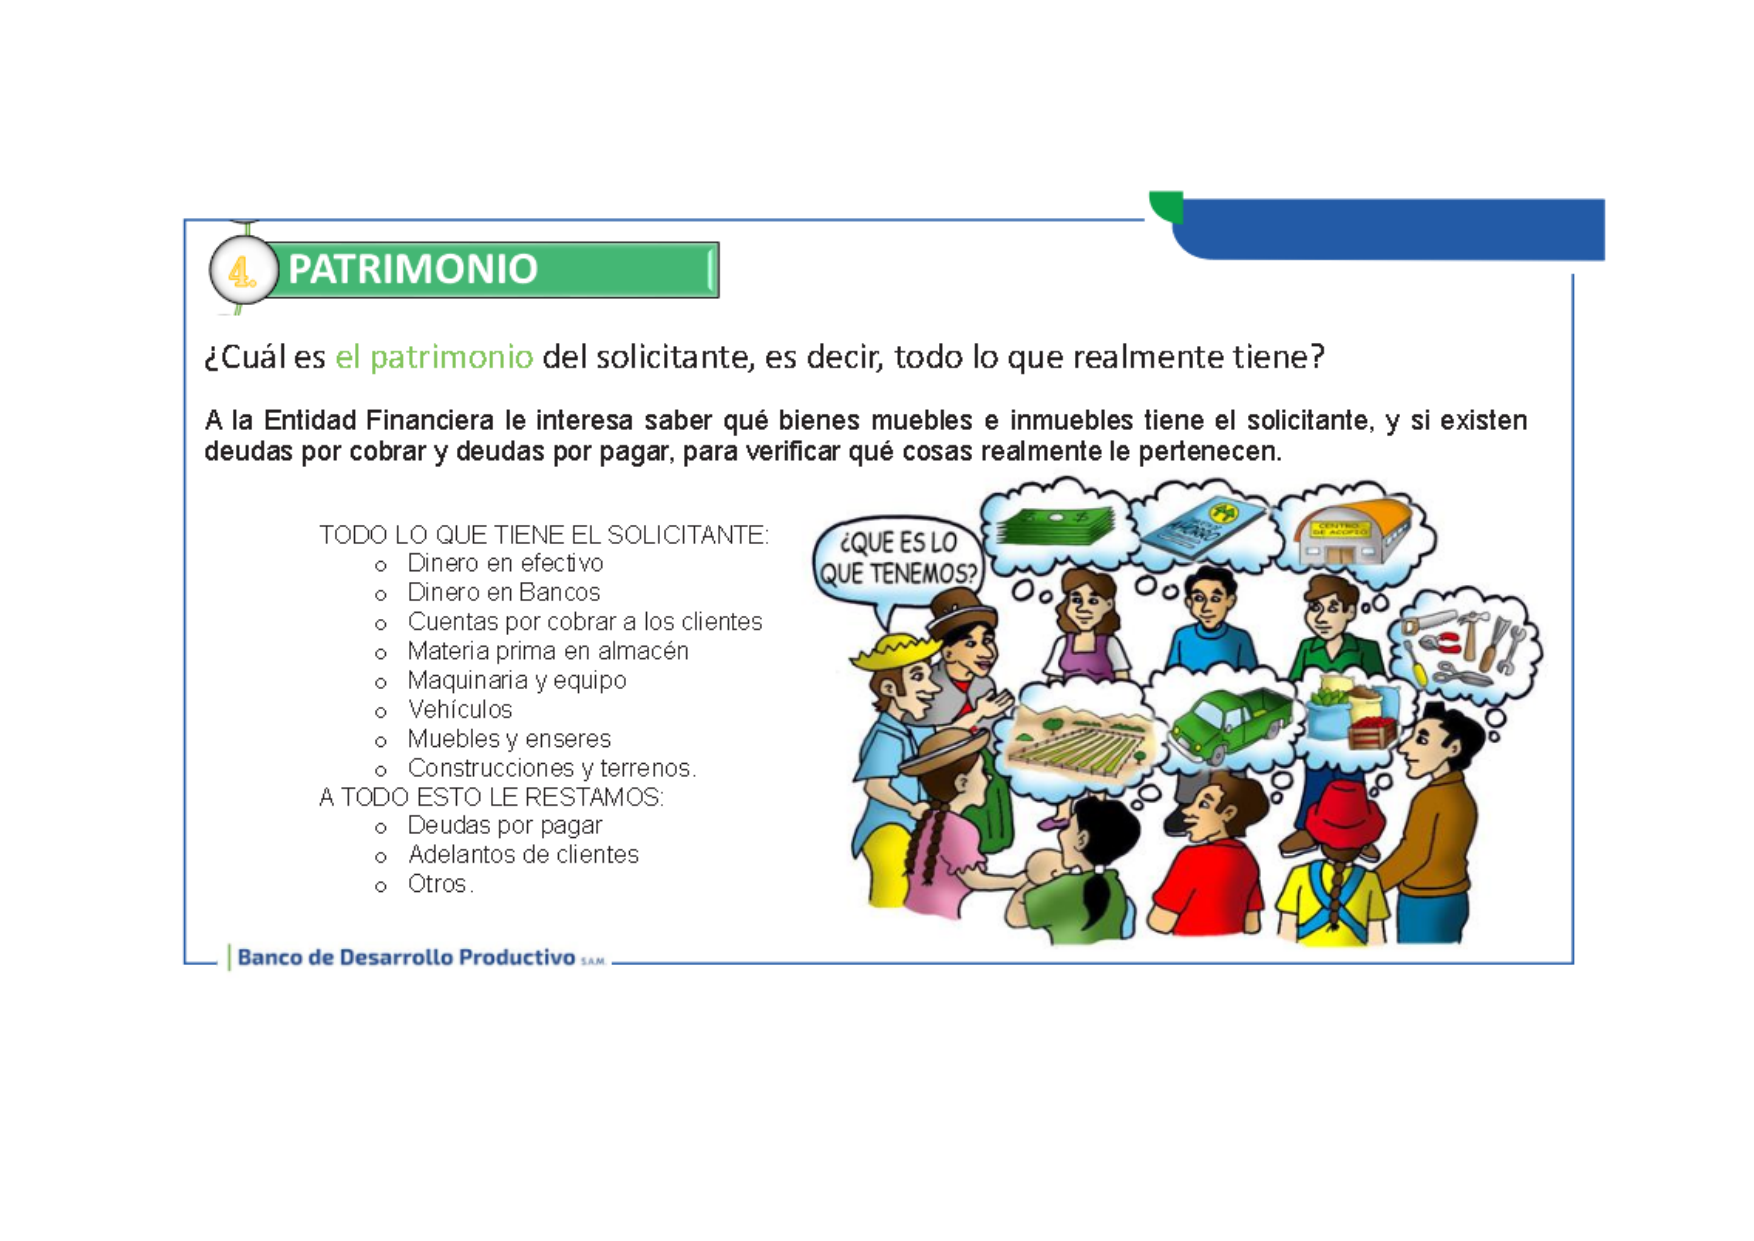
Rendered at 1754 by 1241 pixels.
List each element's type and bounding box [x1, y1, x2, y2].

picture [147, 177, 1607, 1002]
